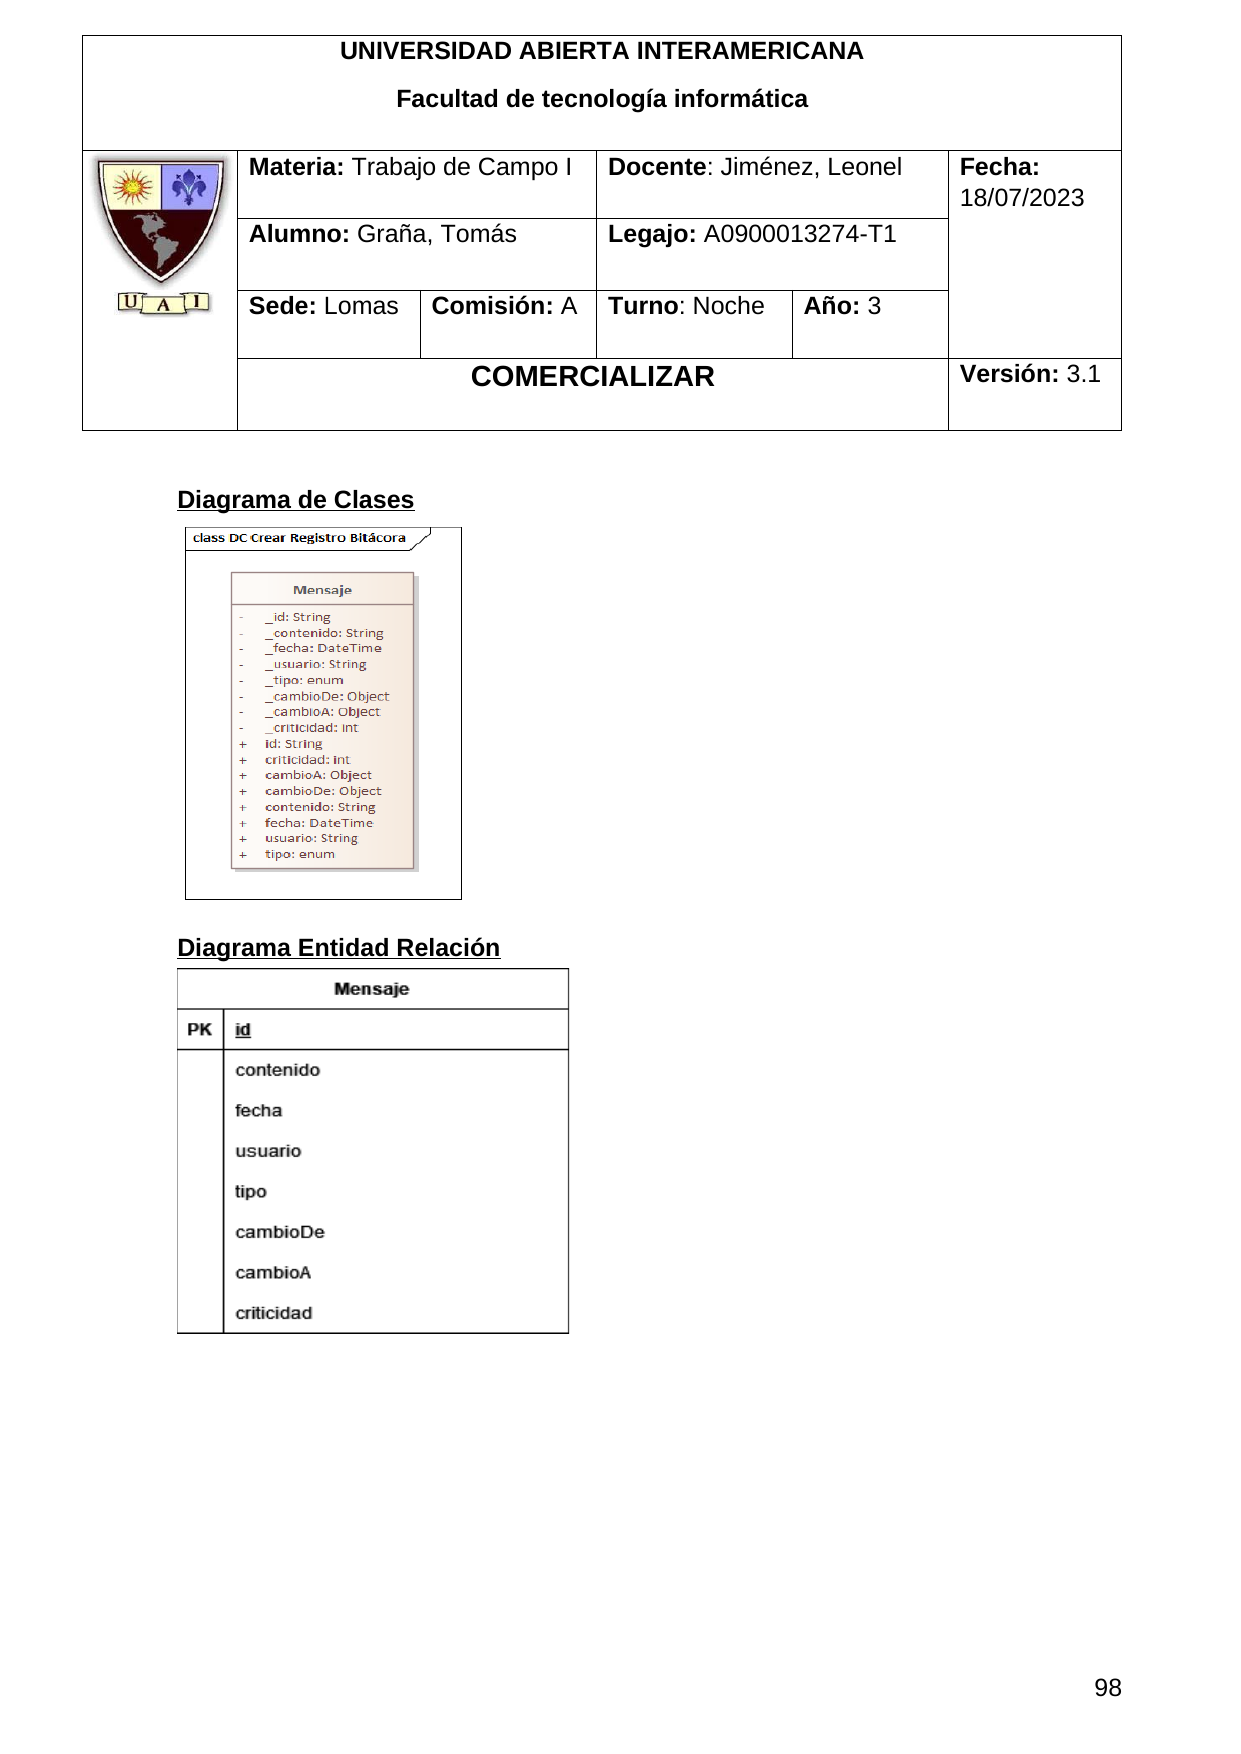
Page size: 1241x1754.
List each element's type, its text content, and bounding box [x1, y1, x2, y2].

subtitle Diagrama de Clases [177, 485, 1122, 513]
picture [87, 151, 234, 320]
picture [177, 968, 570, 1334]
subtitle Diagrama Entidad Relación [177, 933, 1122, 962]
picture [177, 520, 472, 906]
